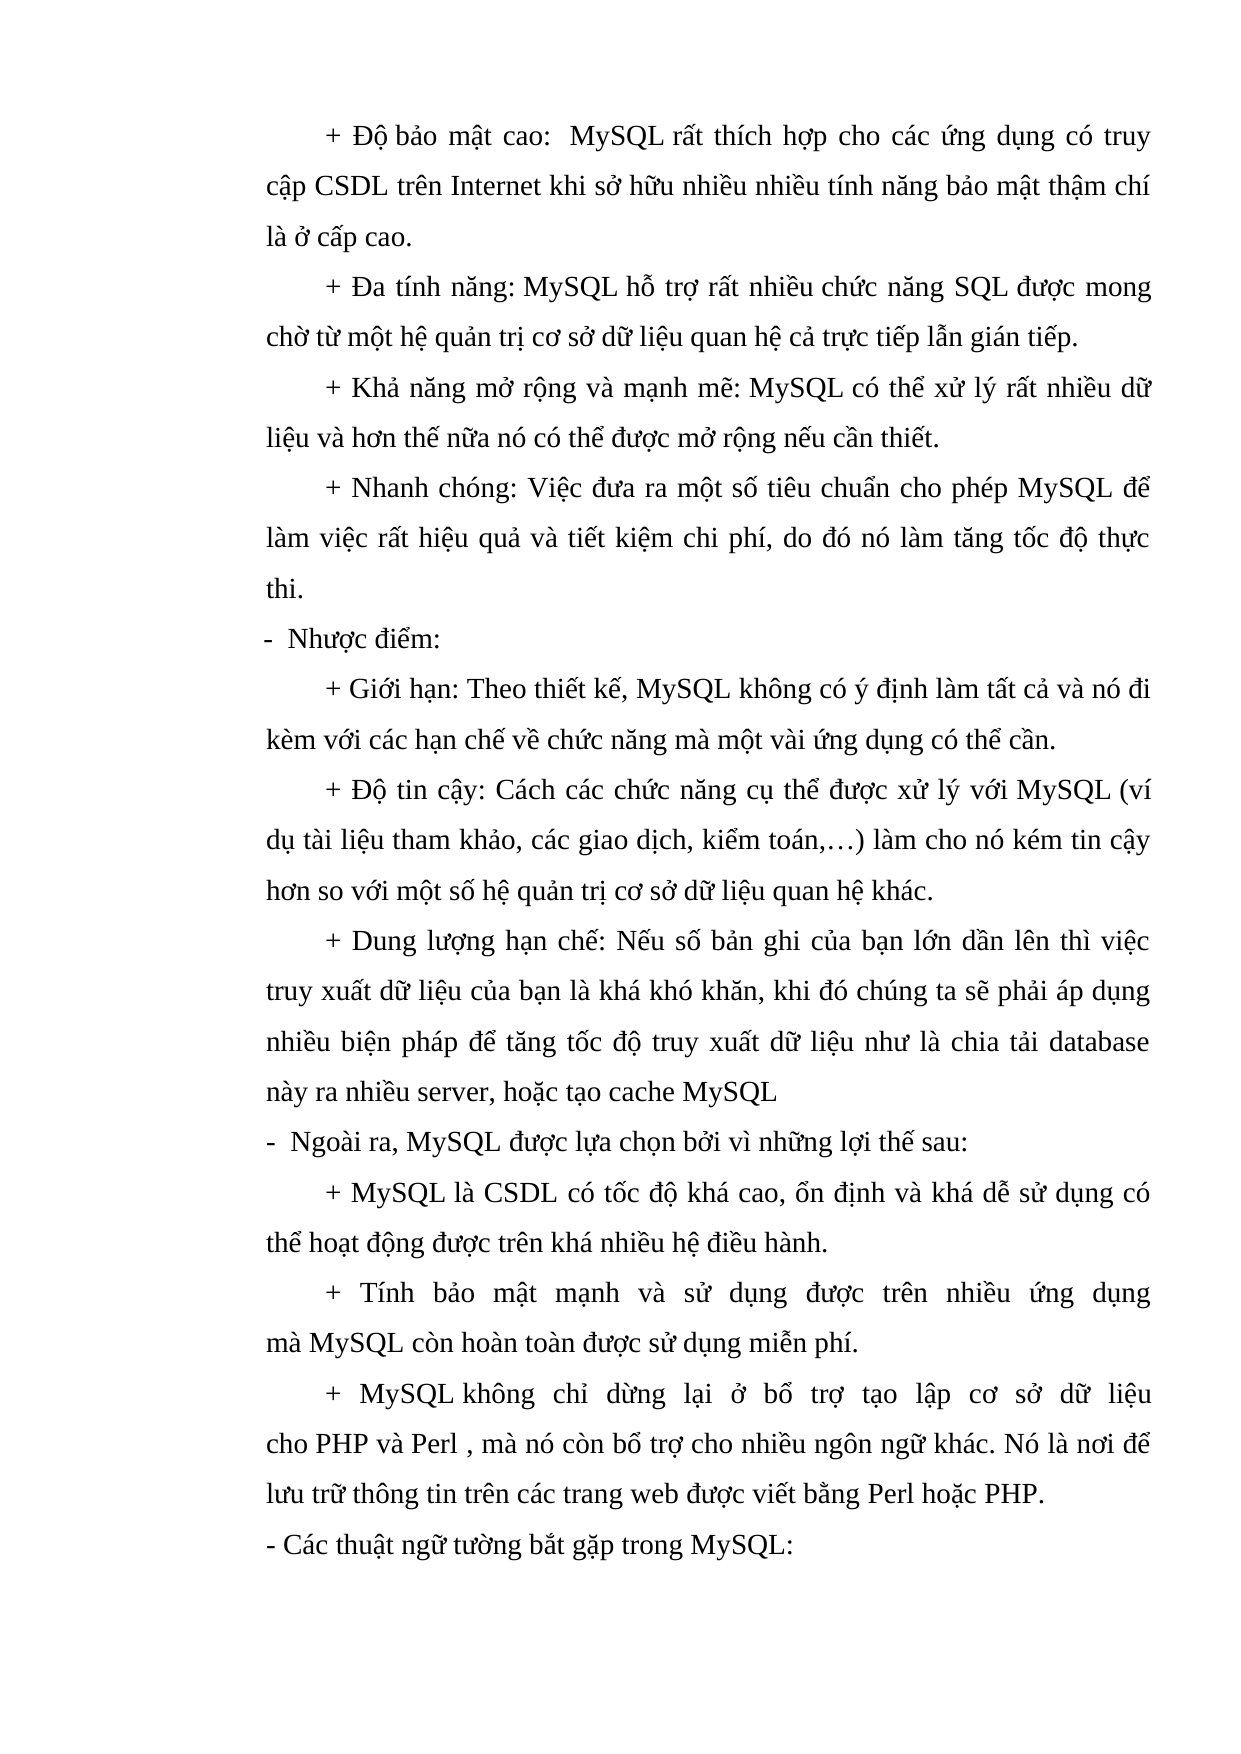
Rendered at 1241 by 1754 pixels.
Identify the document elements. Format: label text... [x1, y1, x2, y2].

text - Nhược điểm: [207, 621, 1152, 655]
text + Tính bảo mật mạnh và sử dụng được trên nhiều ứng dụng mà MySQL còn hoàn toàn được sử dụng miễn phí. [266, 1275, 1152, 1359]
text + Khả năng mở rộng và mạnh mẽ: MySQL có thể xử lý rất nhiều dữ liệu và hơn thế nữa nó có thể được mở rộng nếu cần thiết. [266, 370, 1152, 453]
text + Nhanh chóng: Việc đưa ra một số tiêu chuẩn cho phép MySQL để làm việc rất hiệu quả và tiết kiệm chi phí, do đó nó làm tăng tốc độ thực thi. [266, 470, 1152, 604]
text + Đa tính năng: MySQL hỗ trợ rất nhiều chức năng SQL được mong chờ từ một hệ quản trị cơ sở dữ liệu quan hệ cả trực tiếp lẫn gián tiếp. [266, 269, 1152, 353]
text - Các thuật ngữ tường bắt gặp trong MySQL: [266, 1527, 1152, 1560]
text + MySQL là CSDL có tốc độ khá cao, ổn định và khá dễ sử dụng có thể hoạt động được trên khá nhiều hệ điều hành. [266, 1175, 1152, 1258]
text + Dung lượng hạn chế: Nếu số bản ghi của bạn lớn dần lên thì việc truy xuất dữ liệu của bạn là khá khó khăn, khi đó chúng ta sẽ phải áp dụng nhiều biện pháp để tăng tốc độ truy xuất dữ liệu như là chia tải database này ra nhiều server, hoặc tạo cache MySQL [266, 923, 1152, 1108]
text + Độ tin cậy: Cách các chức năng cụ thể được xử lý với MySQL (ví dụ tài liệu tham khảo, các giao dịch, kiểm toán,…) làm cho nó kém tin cậy hơn so với một số hệ quản trị cơ sở dữ liệu quan hệ khác. [266, 772, 1152, 906]
text + Độ bảo mật cao: MySQL rất thích hợp cho các ứng dụng có truy cập CSDL trên Internet khi sở hữu nhiều nhiều tính năng bảo mật thậm chí là ở cấp cao. [266, 118, 1152, 252]
text + Giới hạn: Theo thiết kế, MySQL không có ý định làm tất cả và nó đi kèm với các hạn chế về chức năng mà một vài ứng dụng có thể cần. [266, 672, 1152, 755]
text + MySQL không chỉ dừng lại ở bổ trợ tạo lập cơ sở dữ liệu cho PHP và Perl , mà nó còn bổ trợ cho nhiều ngôn ngữ khác. Nó là nơi để lưu trữ thông tin trên các trang web được viết bằng Perl hoặc PHP. [266, 1376, 1152, 1510]
text - Ngoài ra, MySQL được lựa chọn bởi vì những lợi thế sau: [207, 1124, 1152, 1158]
